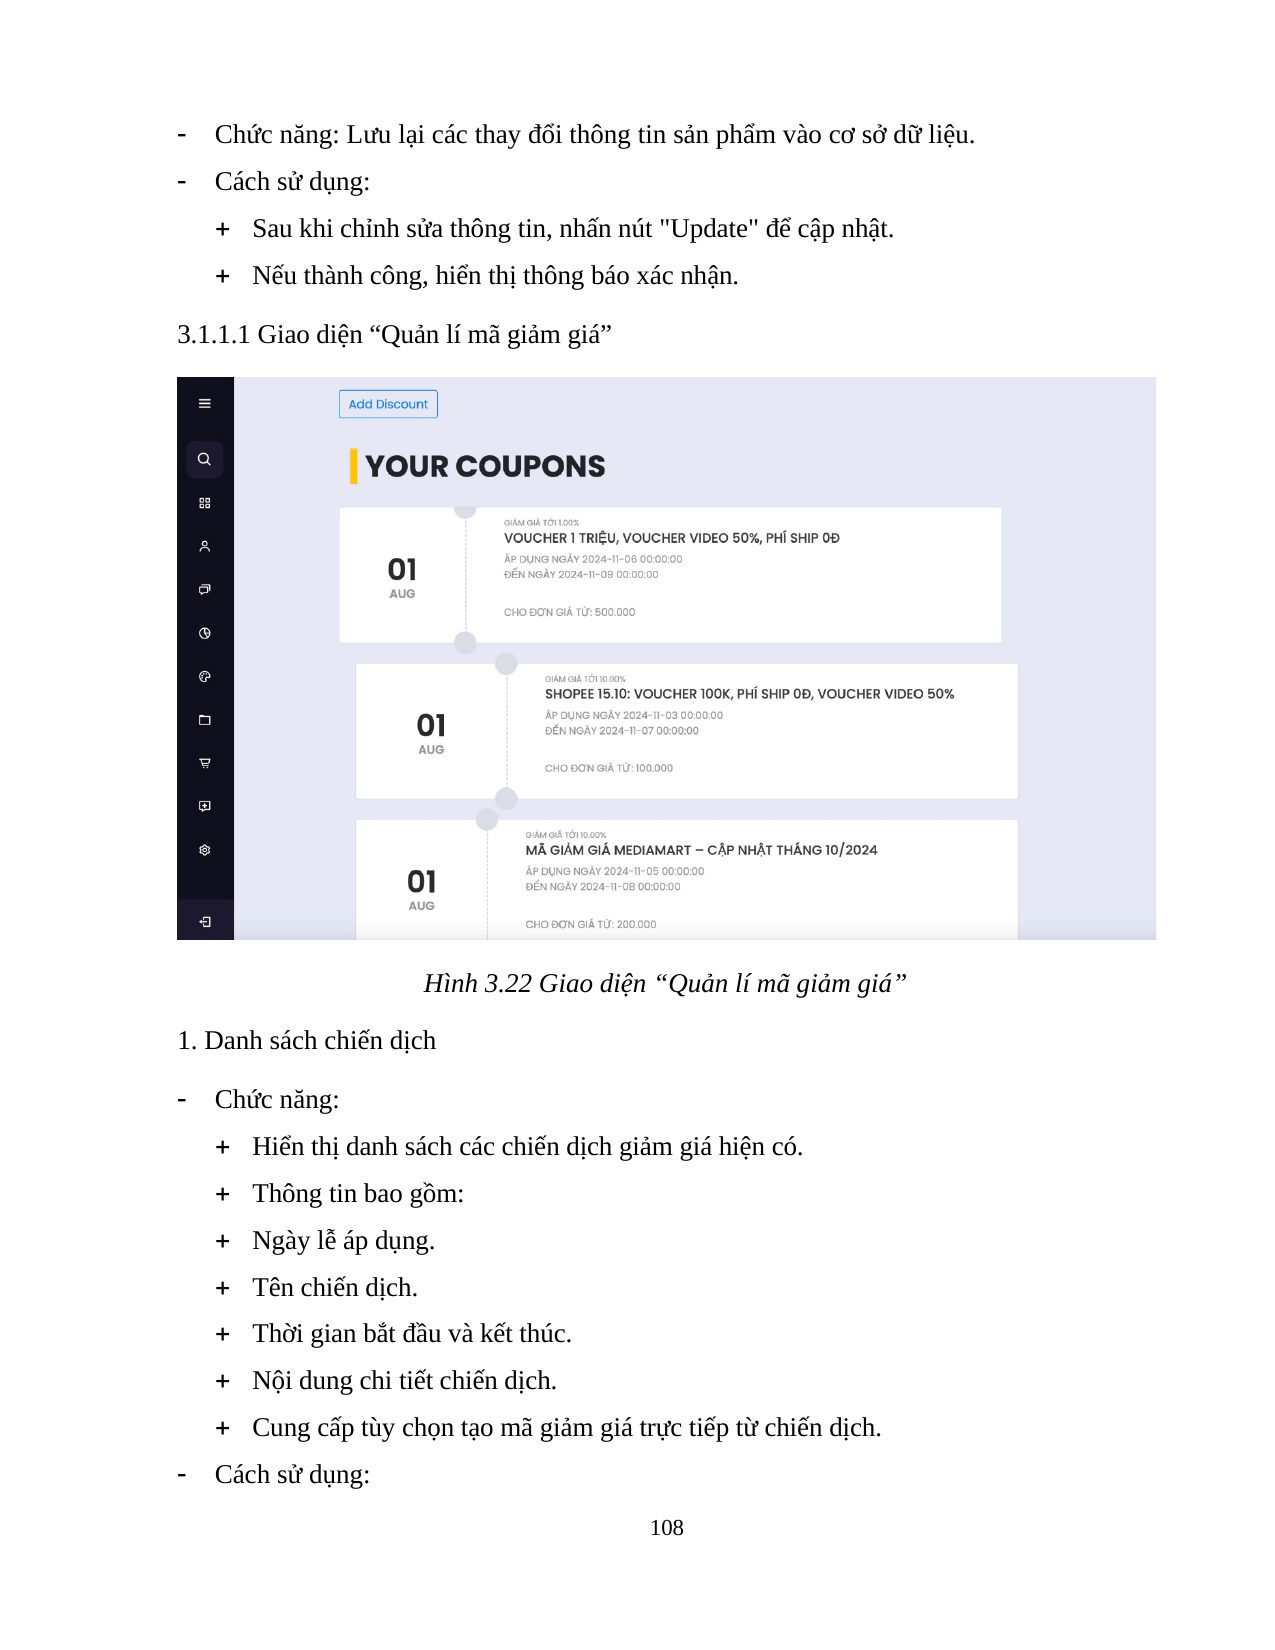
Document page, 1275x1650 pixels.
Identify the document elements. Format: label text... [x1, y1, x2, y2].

text Chức năng: [177, 1083, 1156, 1114]
text Thời gian bắt đầu và kết thúc. [214, 1317, 1156, 1349]
text Nội dung chi tiết chiến dịch. [214, 1364, 1156, 1396]
text Cung cấp tùy chọn tạo mã giảm giá trực tiếp từ chiến dịch. [214, 1411, 1156, 1442]
text Cách sử dụng: [177, 165, 1156, 197]
text Thông tin bao gồm: [214, 1177, 1156, 1208]
text Cách sử dụng: [177, 1458, 1156, 1489]
text Tên chiến dịch. [214, 1271, 1156, 1302]
text Sau khi chỉnh sửa thông tin, nhấn nút "Update" để cập nhật. [214, 212, 1156, 243]
text Ngày lễ áp dụng. [214, 1224, 1156, 1255]
picture [177, 377, 1157, 940]
text Nếu thành công, hiển thị thông báo xác nhận. [214, 259, 1156, 290]
text 1. Danh sách chiến dịch [177, 1024, 1156, 1055]
text Giao diện “Quản lí mã giảm giá” [177, 967, 1156, 998]
text Chức năng: Lưu lại các thay đổi thông tin sản phẩm vào cơ sở dữ liệu. [177, 118, 1156, 150]
text Hiển thị danh sách các chiến dịch giảm giá hiện có. [214, 1130, 1156, 1161]
list Giao diện “Quản lí mã giảm giá” [177, 318, 1156, 350]
